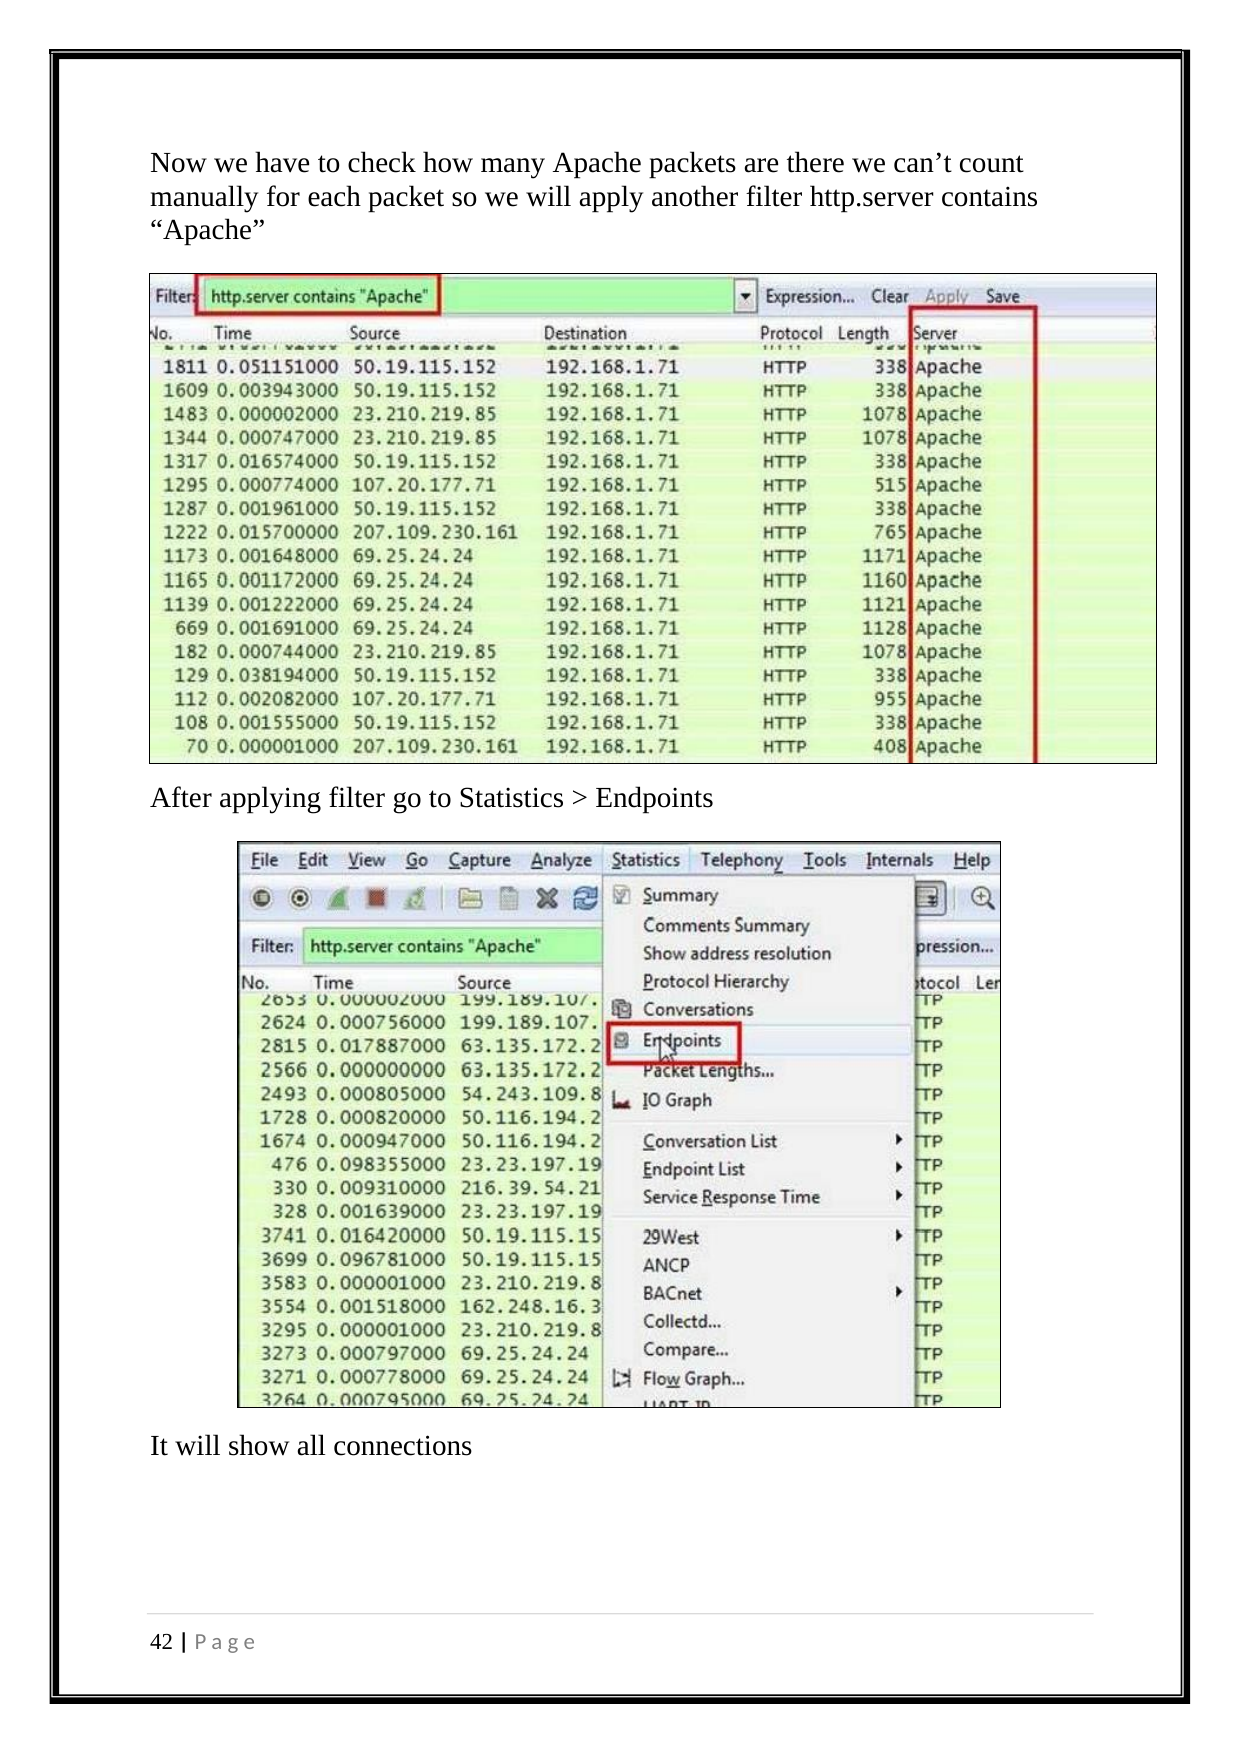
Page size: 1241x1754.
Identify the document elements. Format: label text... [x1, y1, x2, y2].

picture [238, 842, 1000, 1407]
text Now we have to check how many Apache packets are there we can’t count manually for each packet so we will apply another filter http.server contains “Apache” [150, 145, 1044, 246]
text It will show all connections [150, 1428, 1173, 1462]
picture [150, 274, 1156, 763]
text After applying filter go to Statistics > Endpoints [150, 781, 1173, 814]
